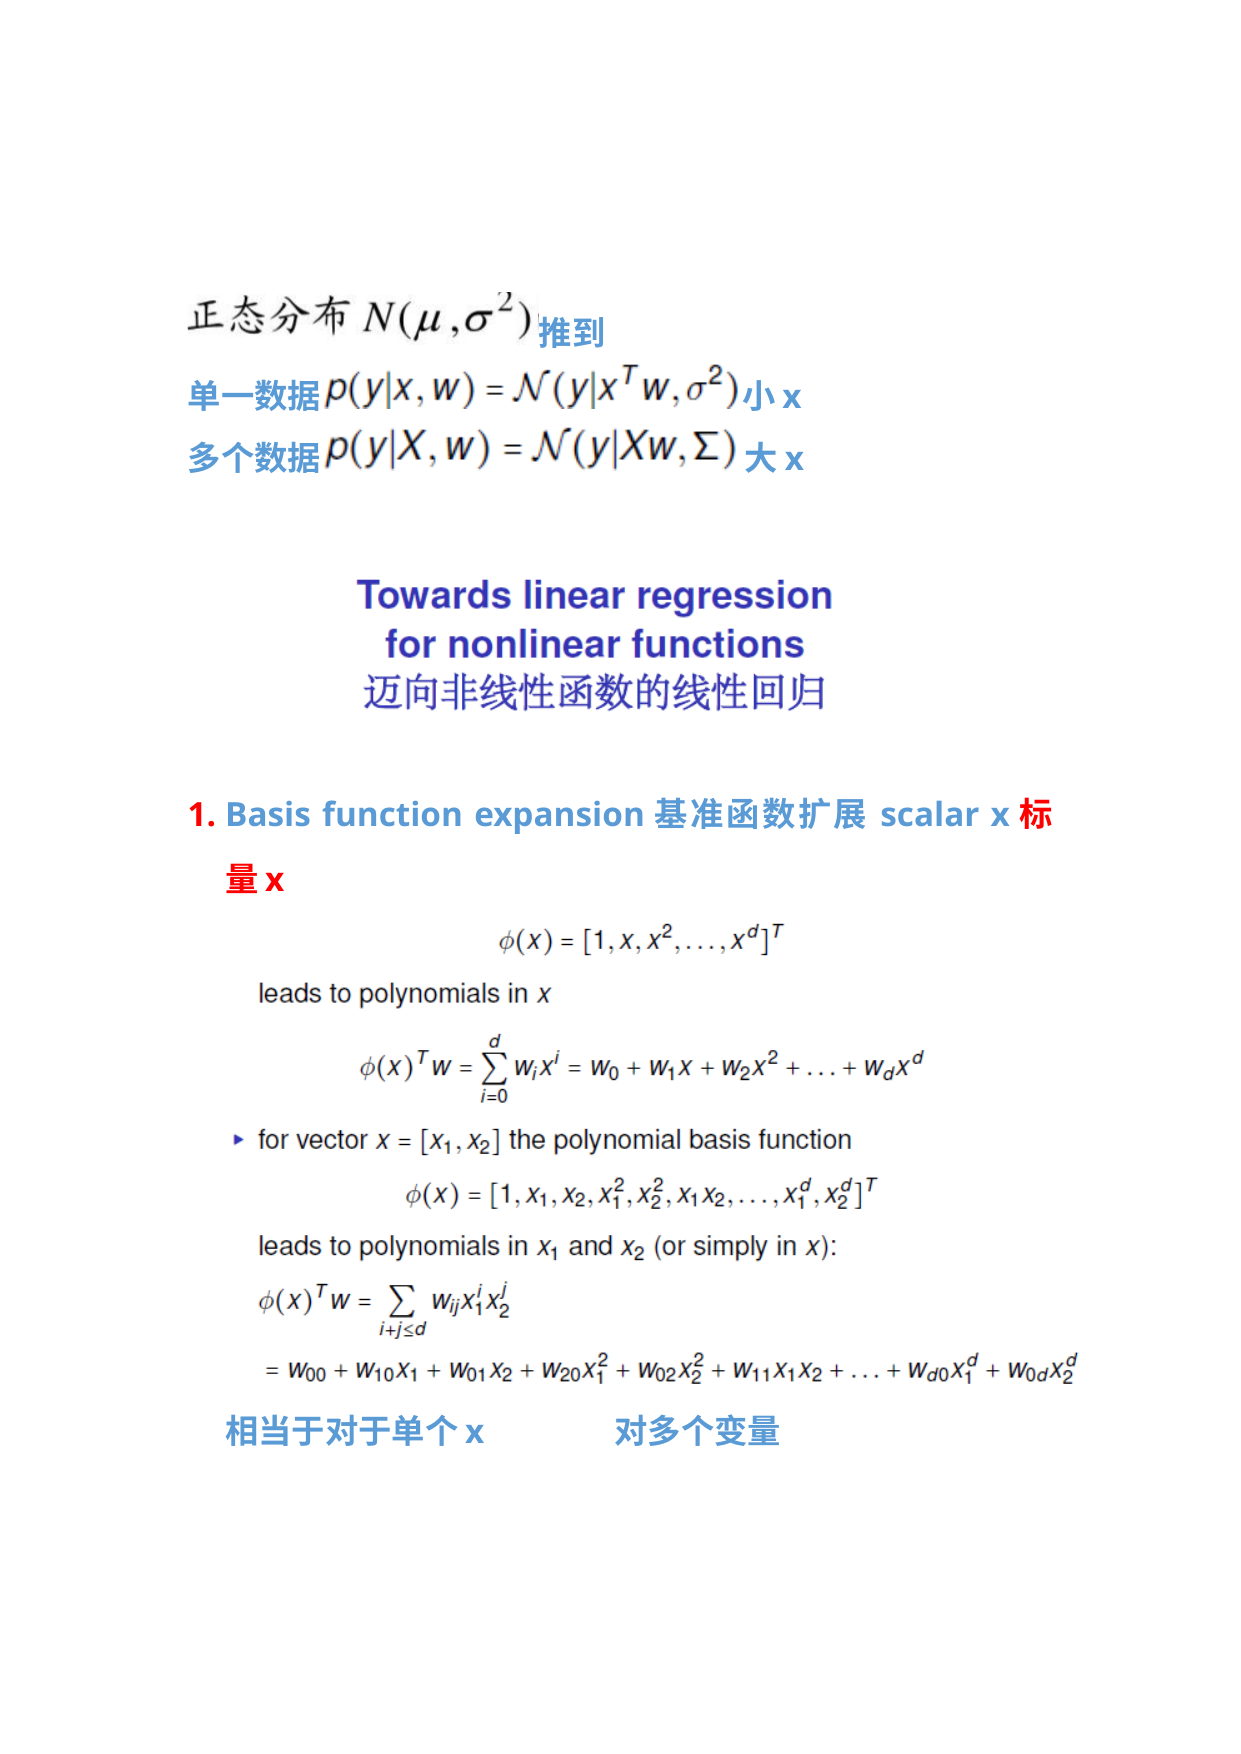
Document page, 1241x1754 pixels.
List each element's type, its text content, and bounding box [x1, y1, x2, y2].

picture [320, 422, 745, 471]
list 相当于对于单个x 对多个变量 [225, 1397, 1053, 1462]
picture [332, 552, 908, 767]
picture [225, 909, 1091, 1394]
picture [320, 360, 743, 409]
list Basis function expansion基准函数扩展 scalar x标量x [187, 779, 1053, 909]
picture [187, 292, 539, 345]
